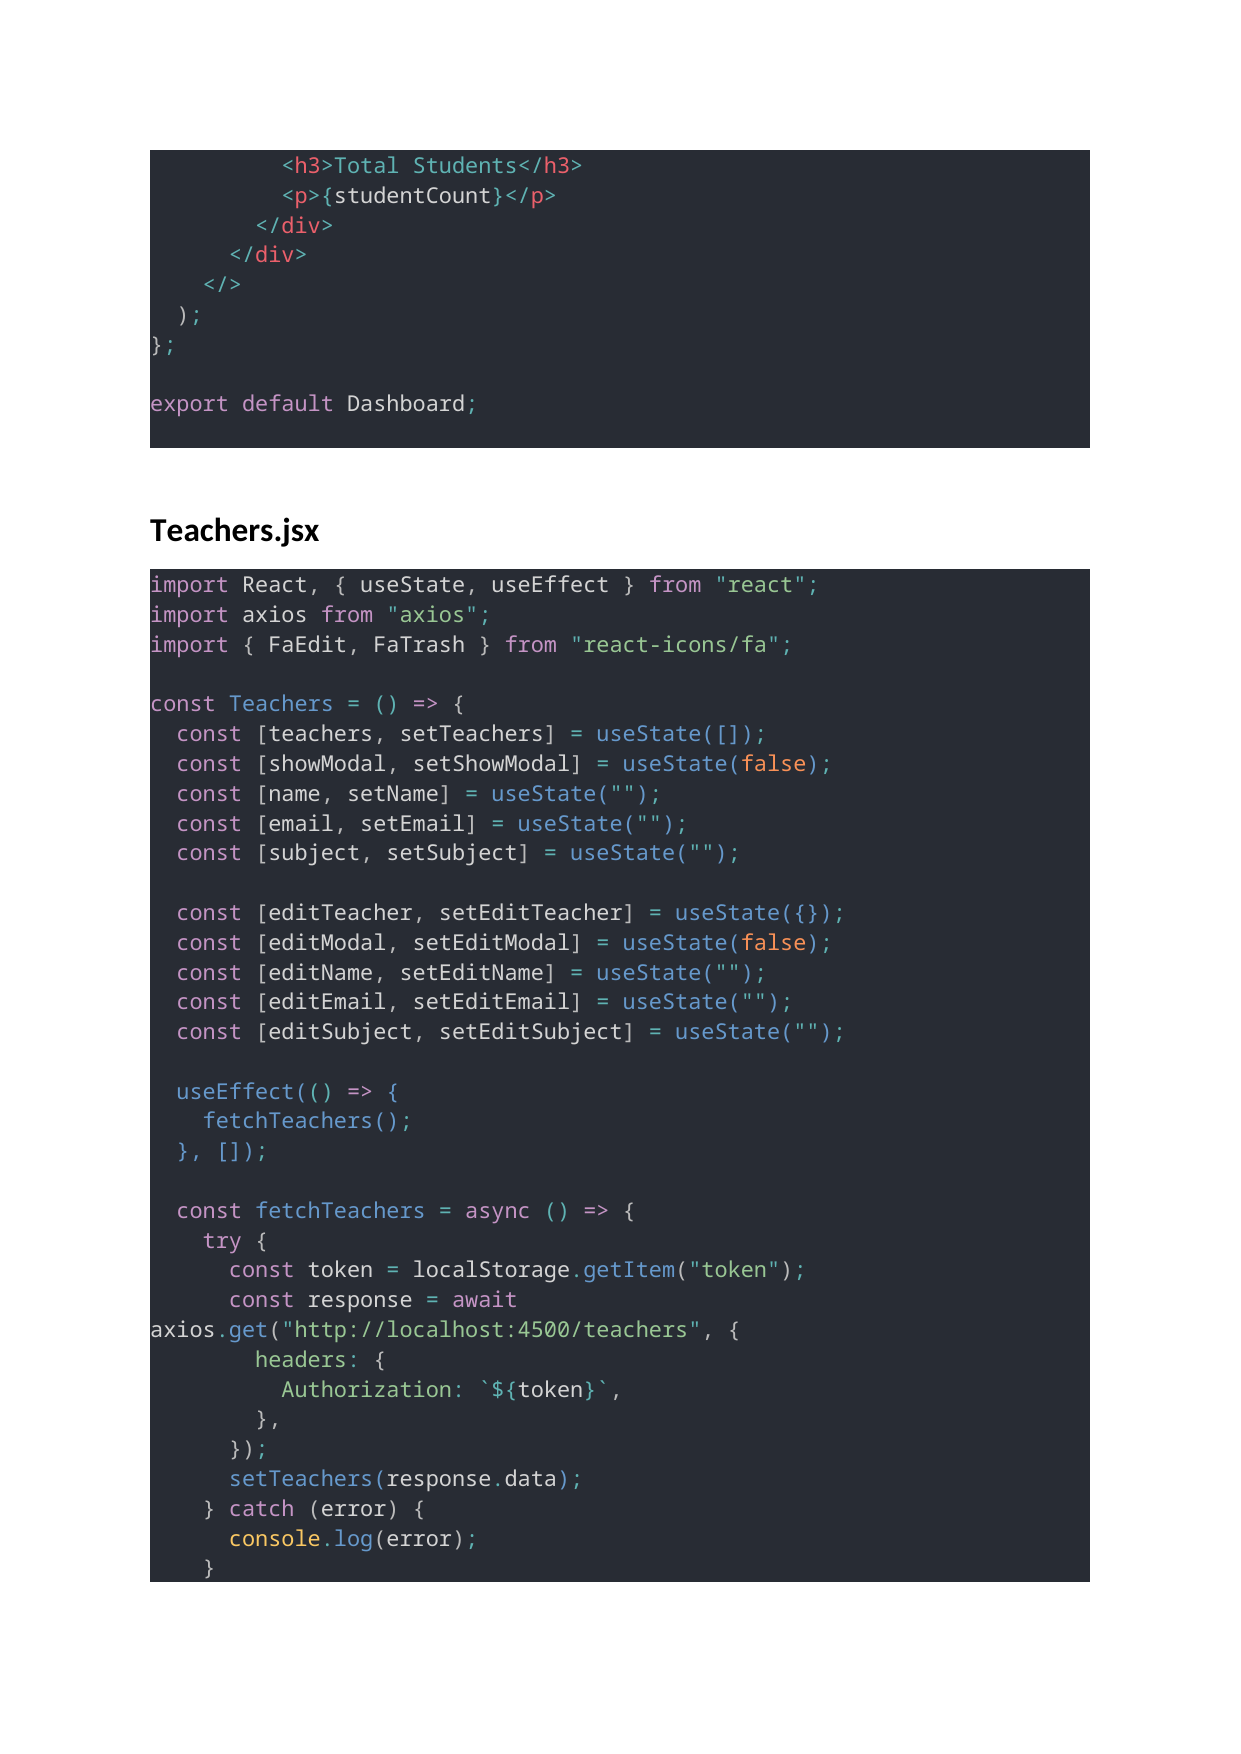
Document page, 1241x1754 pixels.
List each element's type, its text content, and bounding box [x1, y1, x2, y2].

text const Teachers = () => { [150, 688, 1090, 718]
text }, [150, 1403, 1090, 1433]
text <h3>Total Students</h3> [150, 150, 1090, 180]
text </div> [150, 239, 1090, 269]
text } [150, 1552, 1090, 1582]
text const response = await axios.get("http://localhost:4500/teachers", { [150, 1284, 1090, 1344]
text ); [150, 299, 1090, 329]
text const fetchTeachers = async () => { [150, 1195, 1090, 1224]
text const [name, setName] = useState(""); [150, 778, 1090, 807]
text try { [150, 1224, 1090, 1254]
text Teachers.jsx [150, 508, 1090, 549]
text const [editTeacher, setEditTeacher] = useState({}); [150, 897, 1090, 927]
text import axios from "axios"; [150, 599, 1090, 629]
text const [editSubject, setEditSubject] = useState(""); [150, 1016, 1090, 1046]
text fetchTeachers(); [150, 1105, 1090, 1135]
text import React, { useState, useEffect } from "react"; [150, 569, 1090, 599]
text export default Dashboard; [150, 388, 1090, 418]
text const [editEmail, setEditEmail] = useState(""); [150, 986, 1090, 1016]
text const [showModal, setShowModal] = useState(false); [150, 748, 1090, 778]
text }); [150, 1433, 1090, 1463]
text useEffect(() => { [150, 1076, 1090, 1105]
text const [editModal, setEditModal] = useState(false); [150, 927, 1090, 956]
text headers: { [150, 1344, 1090, 1373]
text const token = localStorage.getItem("token"); [150, 1254, 1090, 1284]
text const [teachers, setTeachers] = useState([]); [150, 718, 1090, 748]
text Authorization: `${token}`, [150, 1373, 1090, 1403]
text const [subject, setSubject] = useState(""); [150, 837, 1090, 867]
text console.log(error); [150, 1522, 1090, 1552]
text }, []); [150, 1135, 1090, 1165]
text const [email, setEmail] = useState(""); [150, 807, 1090, 837]
text } catch (error) { [150, 1493, 1090, 1522]
text <p>{studentCount}</p> [150, 180, 1090, 209]
text const [editName, setEditName] = useState(""); [150, 956, 1090, 986]
text }; [150, 329, 1090, 358]
text </div> [150, 209, 1090, 239]
text import { FaEdit, FaTrash } from "react-icons/fa"; [150, 629, 1090, 658]
text </> [150, 269, 1090, 299]
text setTeachers(response.data); [150, 1463, 1090, 1493]
